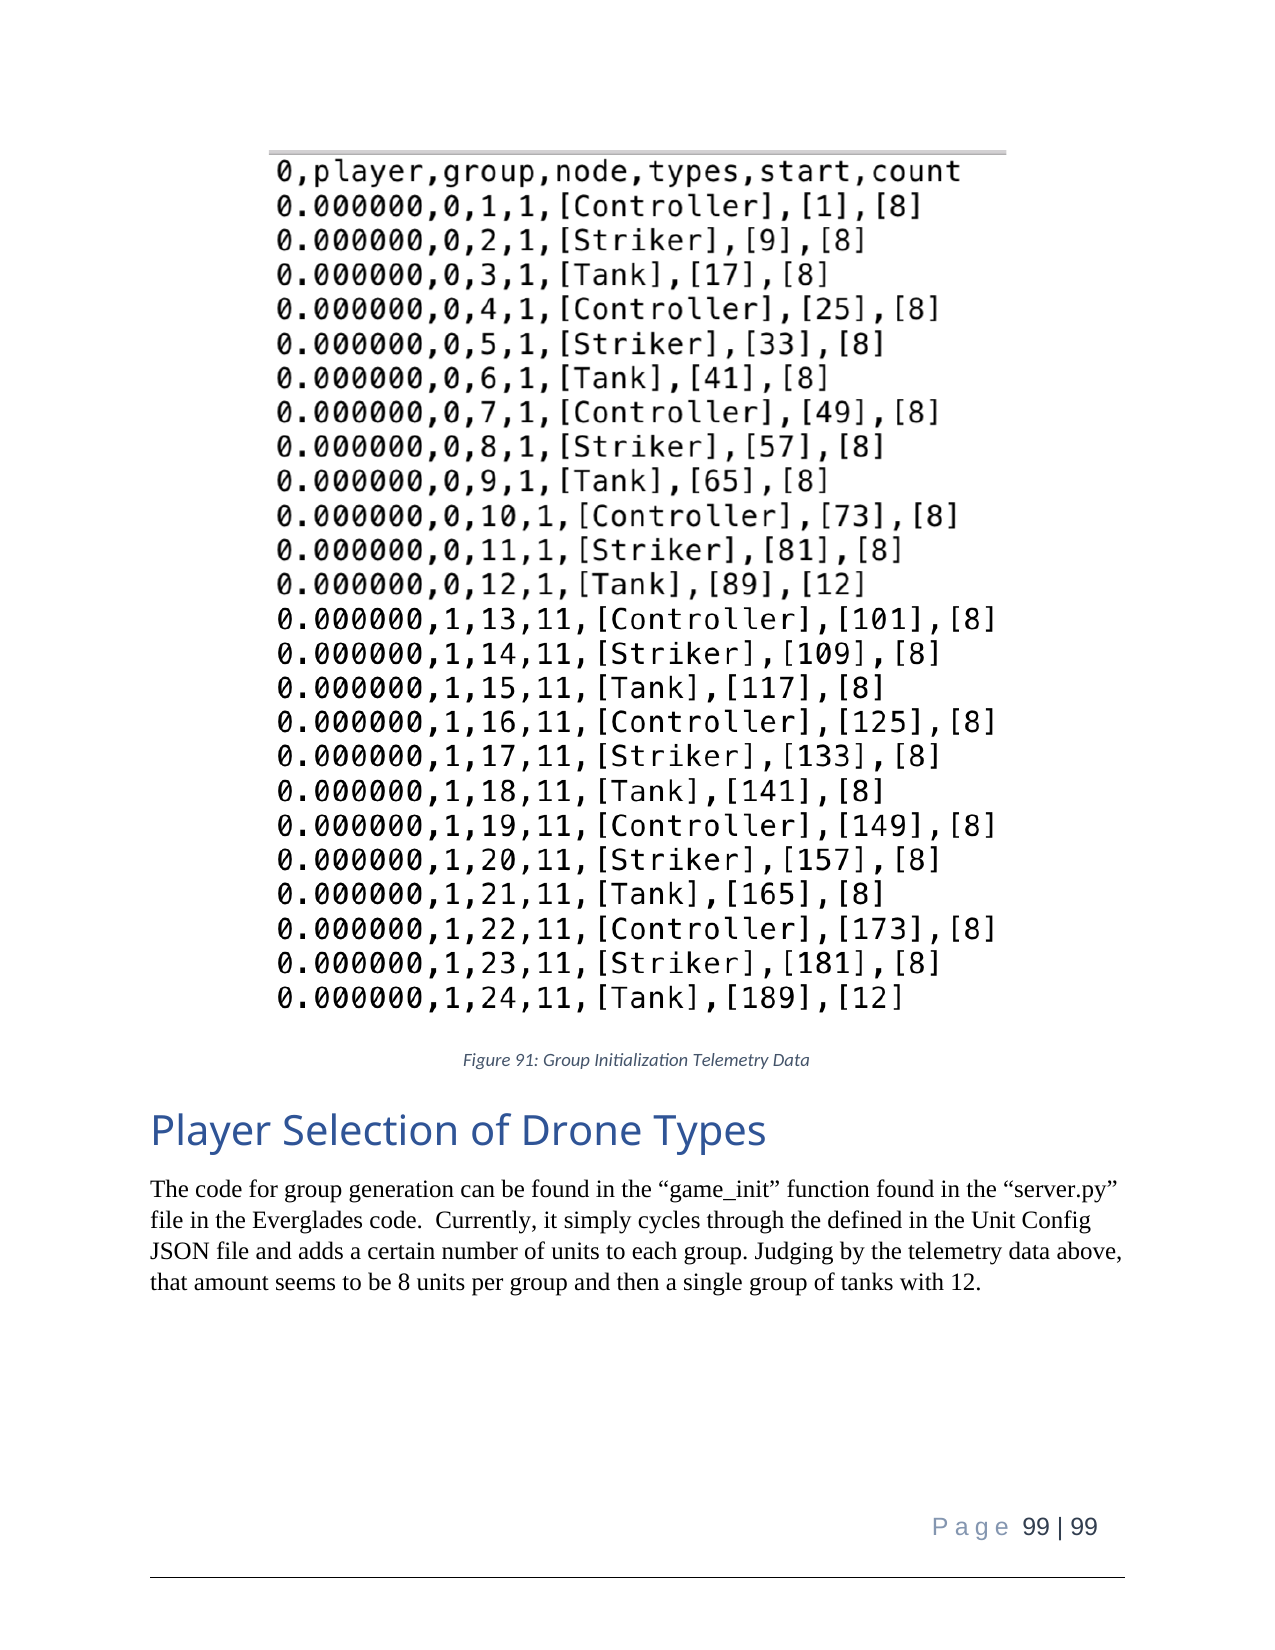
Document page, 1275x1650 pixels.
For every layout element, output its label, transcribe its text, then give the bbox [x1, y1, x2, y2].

text The code for group generation can be found in the “game_init” function found in the “server.py” file in the Everglades code. Currently, it simply cycles through the defined in the Unit Config JSON file and adds a certain number of units to each group. Judging by the telemetry data above, that amount seems to be 8 units per group and then a single group of tanks with 12. [150, 1174, 1125, 1296]
text Figure 91: Group Initialization Telemetry Data [150, 1048, 1125, 1071]
picture [268, 150, 1007, 1030]
text Player Selection of Drone Types [150, 1101, 1125, 1157]
